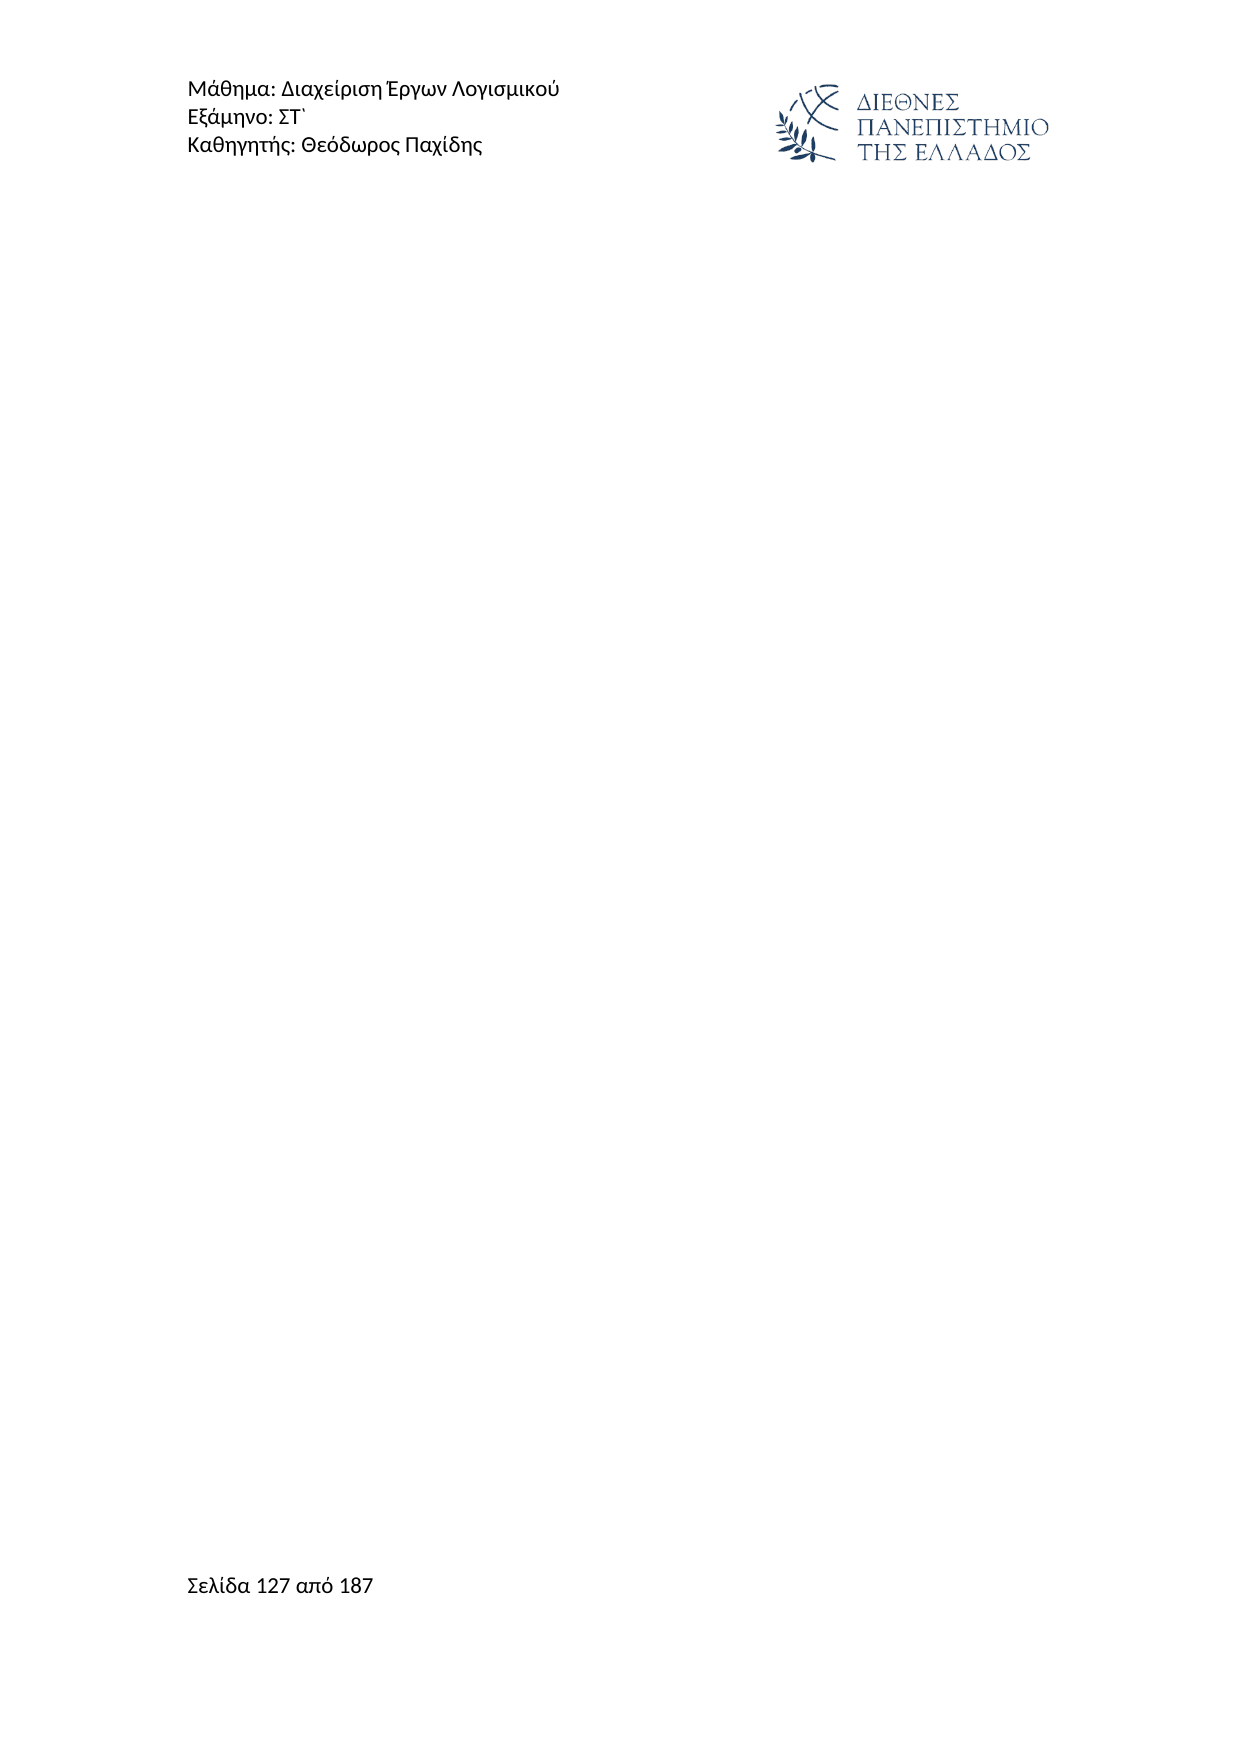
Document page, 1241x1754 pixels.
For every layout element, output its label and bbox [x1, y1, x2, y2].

picture [752, 73, 1073, 174]
